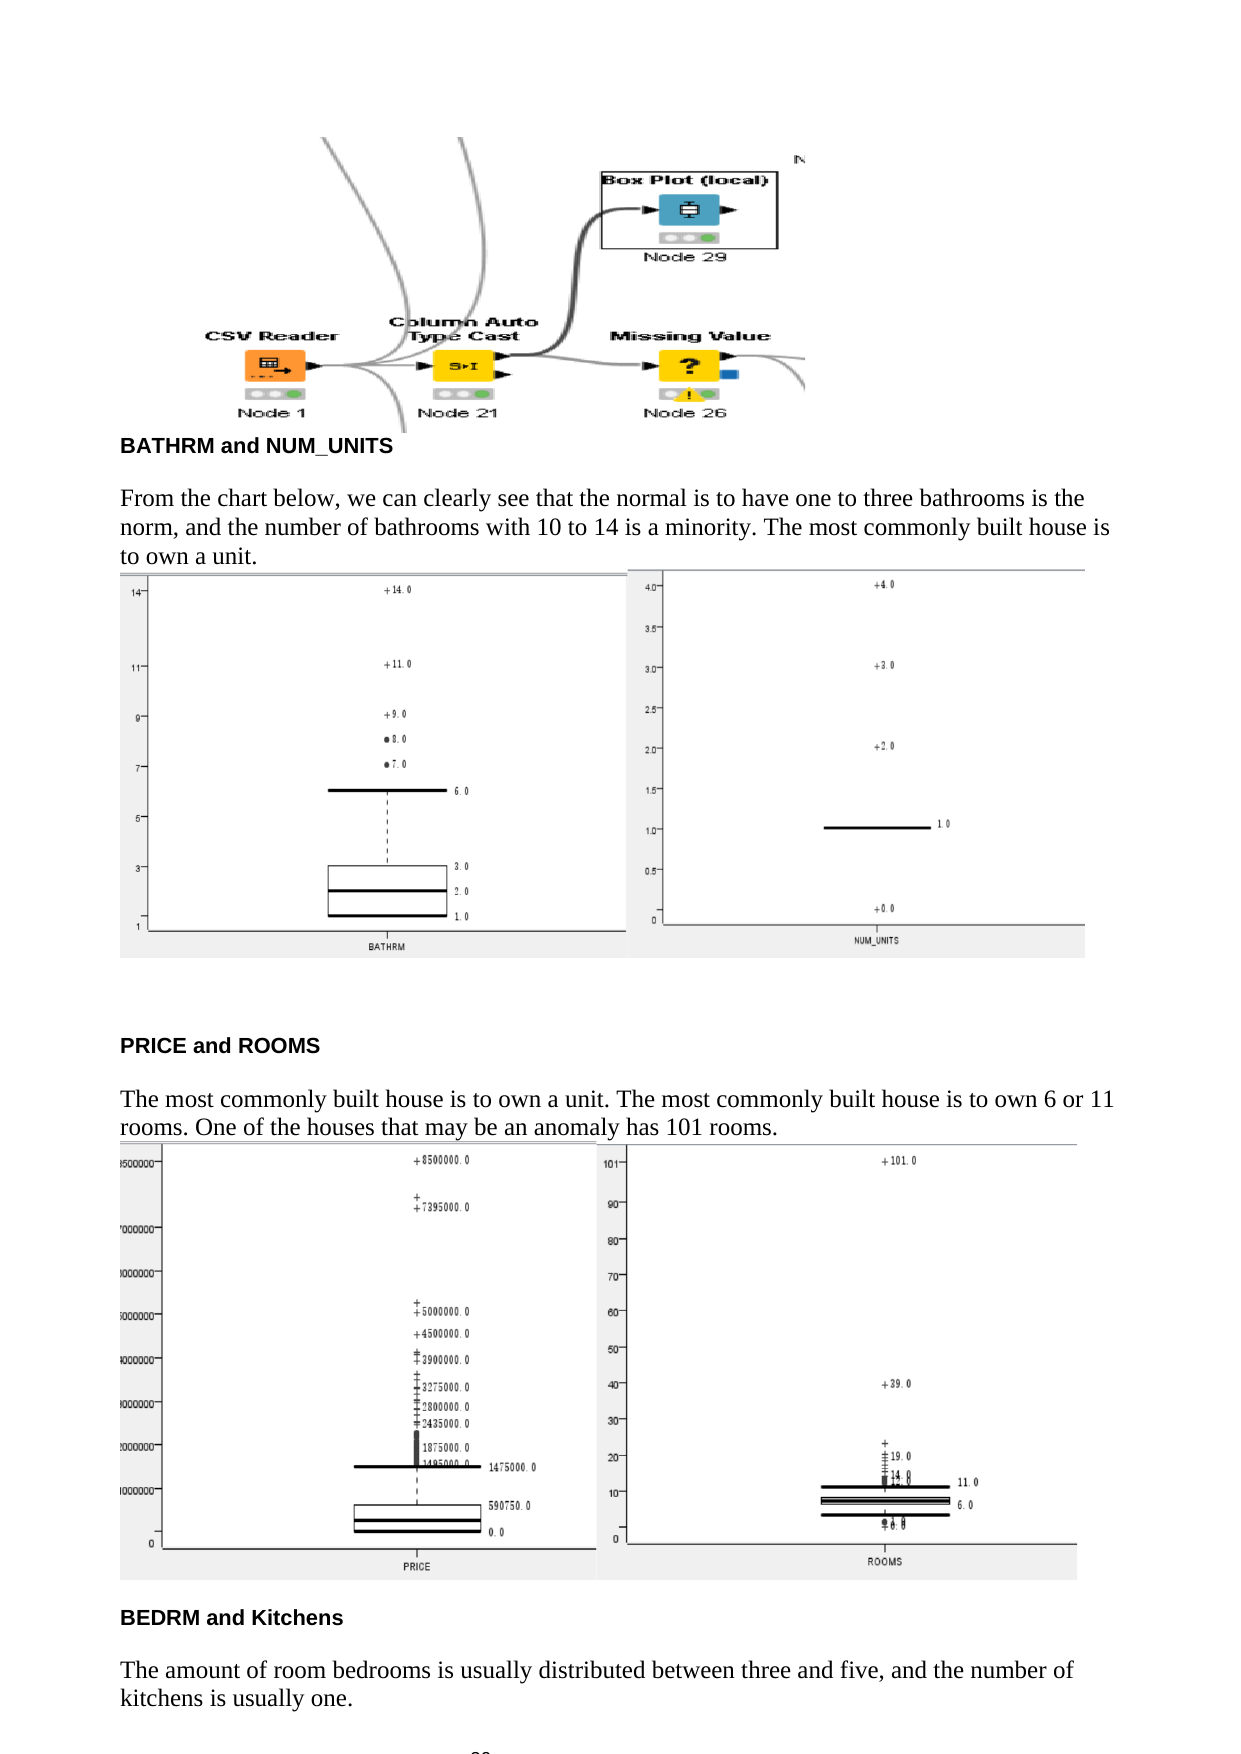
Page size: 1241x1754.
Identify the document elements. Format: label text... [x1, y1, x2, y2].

list From the chart below, we can clearly see that the normal is to have one to three bathrooms is the norm, and the number of bathrooms with 10 to 14 is a minority. The most commonly built house is to own a unit. [120, 483, 1120, 569]
list The amount of room bedrooms is usually distributed between three and five, and the number of kitchens is usually one. [120, 1655, 1120, 1712]
picture [120, 1141, 1078, 1580]
list PRICE and ROOMS [120, 1033, 1120, 1058]
list The most commonly built house is to own a unit. The most commonly built house is to own 6 or 11 rooms. One of the houses that may be an anomaly has 101 rooms. [120, 1084, 1120, 1141]
picture [120, 137, 806, 433]
picture [120, 569, 1085, 958]
list BATHRM and NUM_UNITS [120, 433, 1120, 458]
list BEDRM and Kitchens [120, 1604, 1120, 1629]
